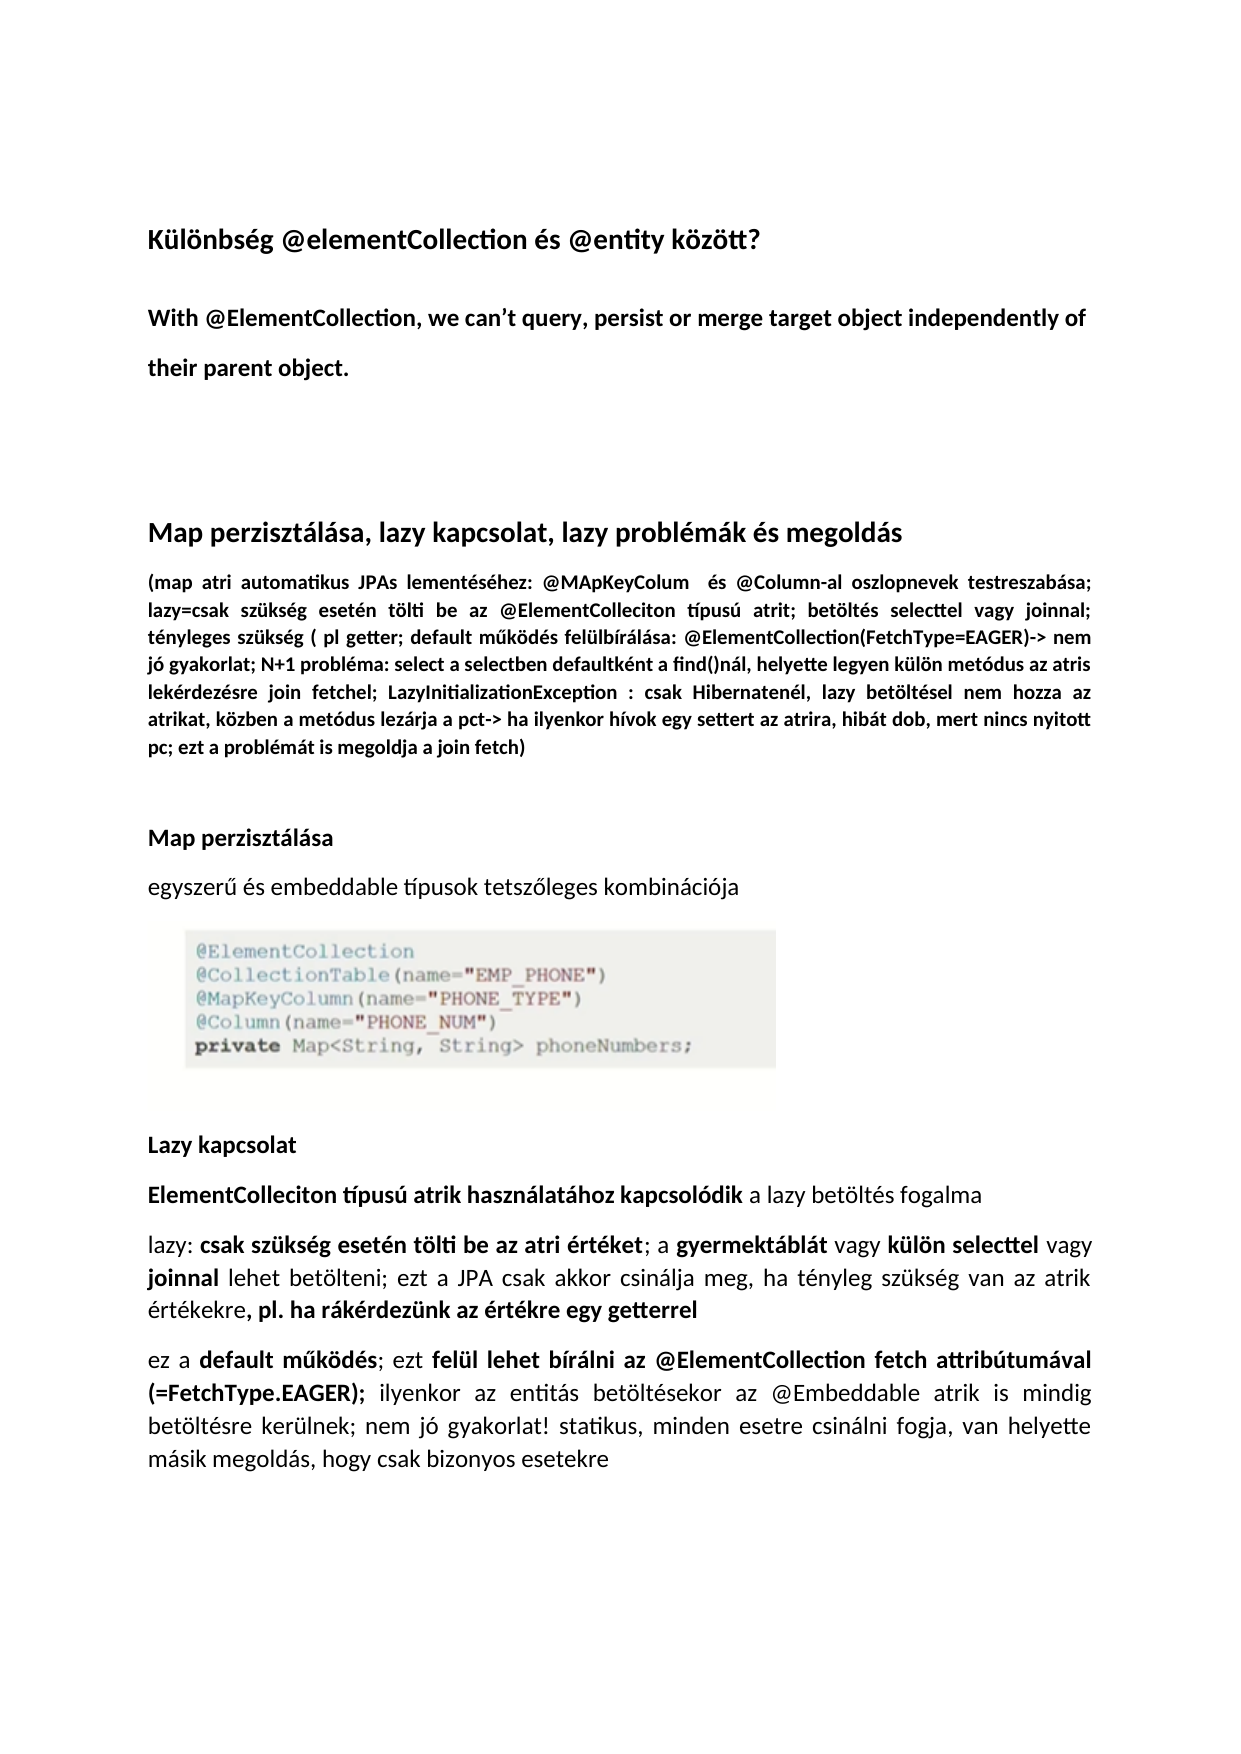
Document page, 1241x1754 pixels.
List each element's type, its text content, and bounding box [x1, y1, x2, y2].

text lazy: csak szükség esetén tölti be az atri értéket; a gyermektáblát vagy külön selecttel vagy joinnal lehet betölteni; ezt a JPA csak akkor csinálja meg, ha tényleg szükség van az atrik értékekre, pl. ha rákérdezünk az értékre egy getterrel [148, 1229, 1093, 1325]
text Lazy kapcsolat [148, 1129, 1093, 1160]
picture [147, 921, 776, 1111]
text egyszerű és embeddable típusok tetszőleges kombinációja [148, 872, 1093, 902]
text Map perzisztálása, lazy kapcsolat, lazy problémák és megoldás [148, 514, 1093, 550]
text Map perzisztálása [148, 822, 1093, 852]
text ez a default működés; ezt felül lehet bírálni az @ElementCollection fetch attribútumával (=FetchType.EAGER); ilyenkor az entitás betöltésekor az @Embeddable atrik is mindig betöltésre kerülnek; nem jó gyakorlat! statikus, minden esetre csinálni fogja, van helyette másik megoldás, hogy csak bizonyos esetekre [148, 1344, 1093, 1473]
text With @ElementCollection, we can’t query, persist or merge target object independently of their parent object. [148, 283, 1093, 383]
text ElementColleciton típusú atrik használatához kapcsolódik a lazy betöltés fogalma [148, 1179, 1093, 1210]
text (map atri automatikus JPAs lementéséhez: @MApKeyColum és @Column-al oszlopnevek testreszabása; lazy=csak szükség esetén tölti be az @ElementColleciton típusú atrit; betöltés selecttel vagy joinnal; tényleges szükség ( pl getter; default működés felülbírálása: @ElementCollection(FetchType=EAGER)-> nem jó gyakorlat; N+1 probléma: select a selectben defaultként a find()nál, helyette legyen külön metódus az atris lekérdezésre join fetchel; LazyInitializationException : csak Hibernatenél, lazy betöltésel nem hozza az atrikat, közben a metódus lezárja a pct-> ha ilyenkor hívok egy settert az atrira, hibát dob, mert nincs nyitott pc; ezt a problémát is megoldja a join fetch) [148, 569, 1093, 759]
text Különbség @elementCollection és @entity között? [148, 207, 1093, 257]
